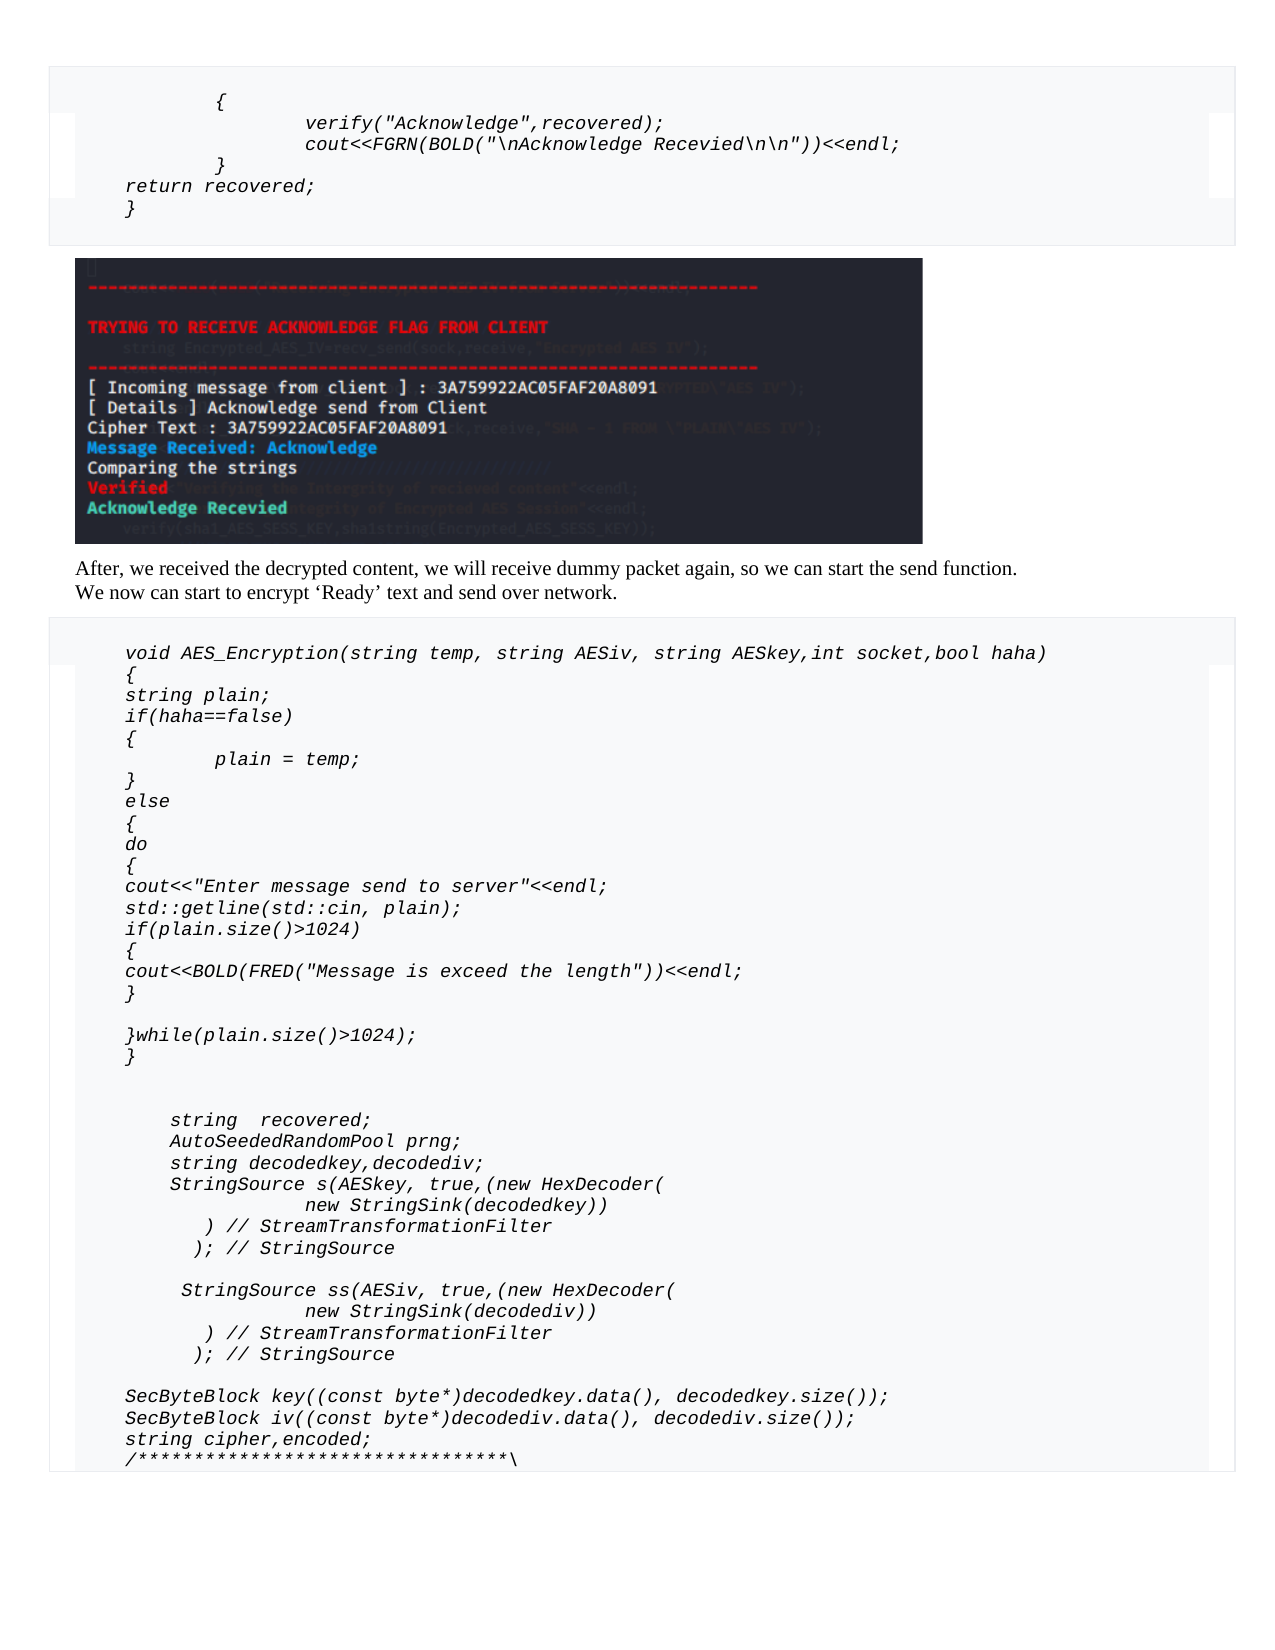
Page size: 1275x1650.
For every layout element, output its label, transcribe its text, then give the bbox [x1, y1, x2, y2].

text cout<<FGRN(BOLD("\nAcknowledge Recevied\n\n"))<<endl; [75, 135, 1209, 156]
picture [75, 258, 923, 544]
text string plain; [75, 686, 1209, 707]
text { [75, 856, 1209, 877]
text } [75, 771, 1209, 792]
text do [75, 835, 1209, 856]
text string cipher,encoded; [75, 1430, 1209, 1451]
text ); // StringSource [75, 1345, 1209, 1366]
text AutoSeededRandomPool prng; [75, 1132, 1209, 1153]
text else [75, 792, 1209, 813]
text }while(plain.size()>1024); [75, 1026, 1209, 1047]
text { [75, 941, 1209, 962]
text StringSource ss(AESiv, true,(new HexDecoder( [75, 1281, 1209, 1302]
text SecByteBlock key((const byte*)decodedkey.data(), decodedkey.size()); [75, 1387, 1209, 1408]
text if(haha==false) [75, 707, 1209, 728]
text { [75, 665, 1209, 686]
text void AES_Encryption(string temp, string AESiv, string AESkey,int socket,bool haha) [50, 618, 1234, 665]
text } [75, 983, 1209, 1005]
text After, we received the decrypted content, we will receive dummy packet again, so we can start the send function. We now can start to encrypt ‘Ready’ text and send over network. [75, 556, 1209, 604]
text { [75, 813, 1209, 835]
text { [50, 67, 1234, 113]
text new StringSink(decodedkey)) [75, 1196, 1209, 1217]
text cout<<BOLD(FRED("Message is exceed the length"))<<endl; [75, 962, 1209, 983]
text ) // StreamTransformationFilter [75, 1217, 1209, 1238]
text } [75, 1047, 1209, 1068]
text } [75, 156, 1209, 172]
text plain = temp; [75, 750, 1209, 771]
text new StringSink(decodediv)) [75, 1302, 1209, 1323]
text if(plain.size()>1024) [75, 920, 1209, 941]
text } [50, 172, 1234, 245]
text StringSource s(AESkey, true,(new HexDecoder( [75, 1175, 1209, 1196]
text std::getline(std::cin, plain); [75, 898, 1209, 920]
text /*********************************\ [75, 1451, 1209, 1471]
text ) // StreamTransformationFilter [75, 1323, 1209, 1345]
text cout<<"Enter message send to server"<<endl; [75, 877, 1209, 898]
text ); // StringSource [75, 1238, 1209, 1260]
text string decodedkey,decodediv; [75, 1153, 1209, 1175]
text verify("Acknowledge",recovered); [75, 113, 1209, 135]
text SecByteBlock iv((const byte*)decodediv.data(), decodediv.size()); [75, 1408, 1209, 1430]
text { [75, 728, 1209, 750]
text string recovered; [75, 1111, 1209, 1132]
